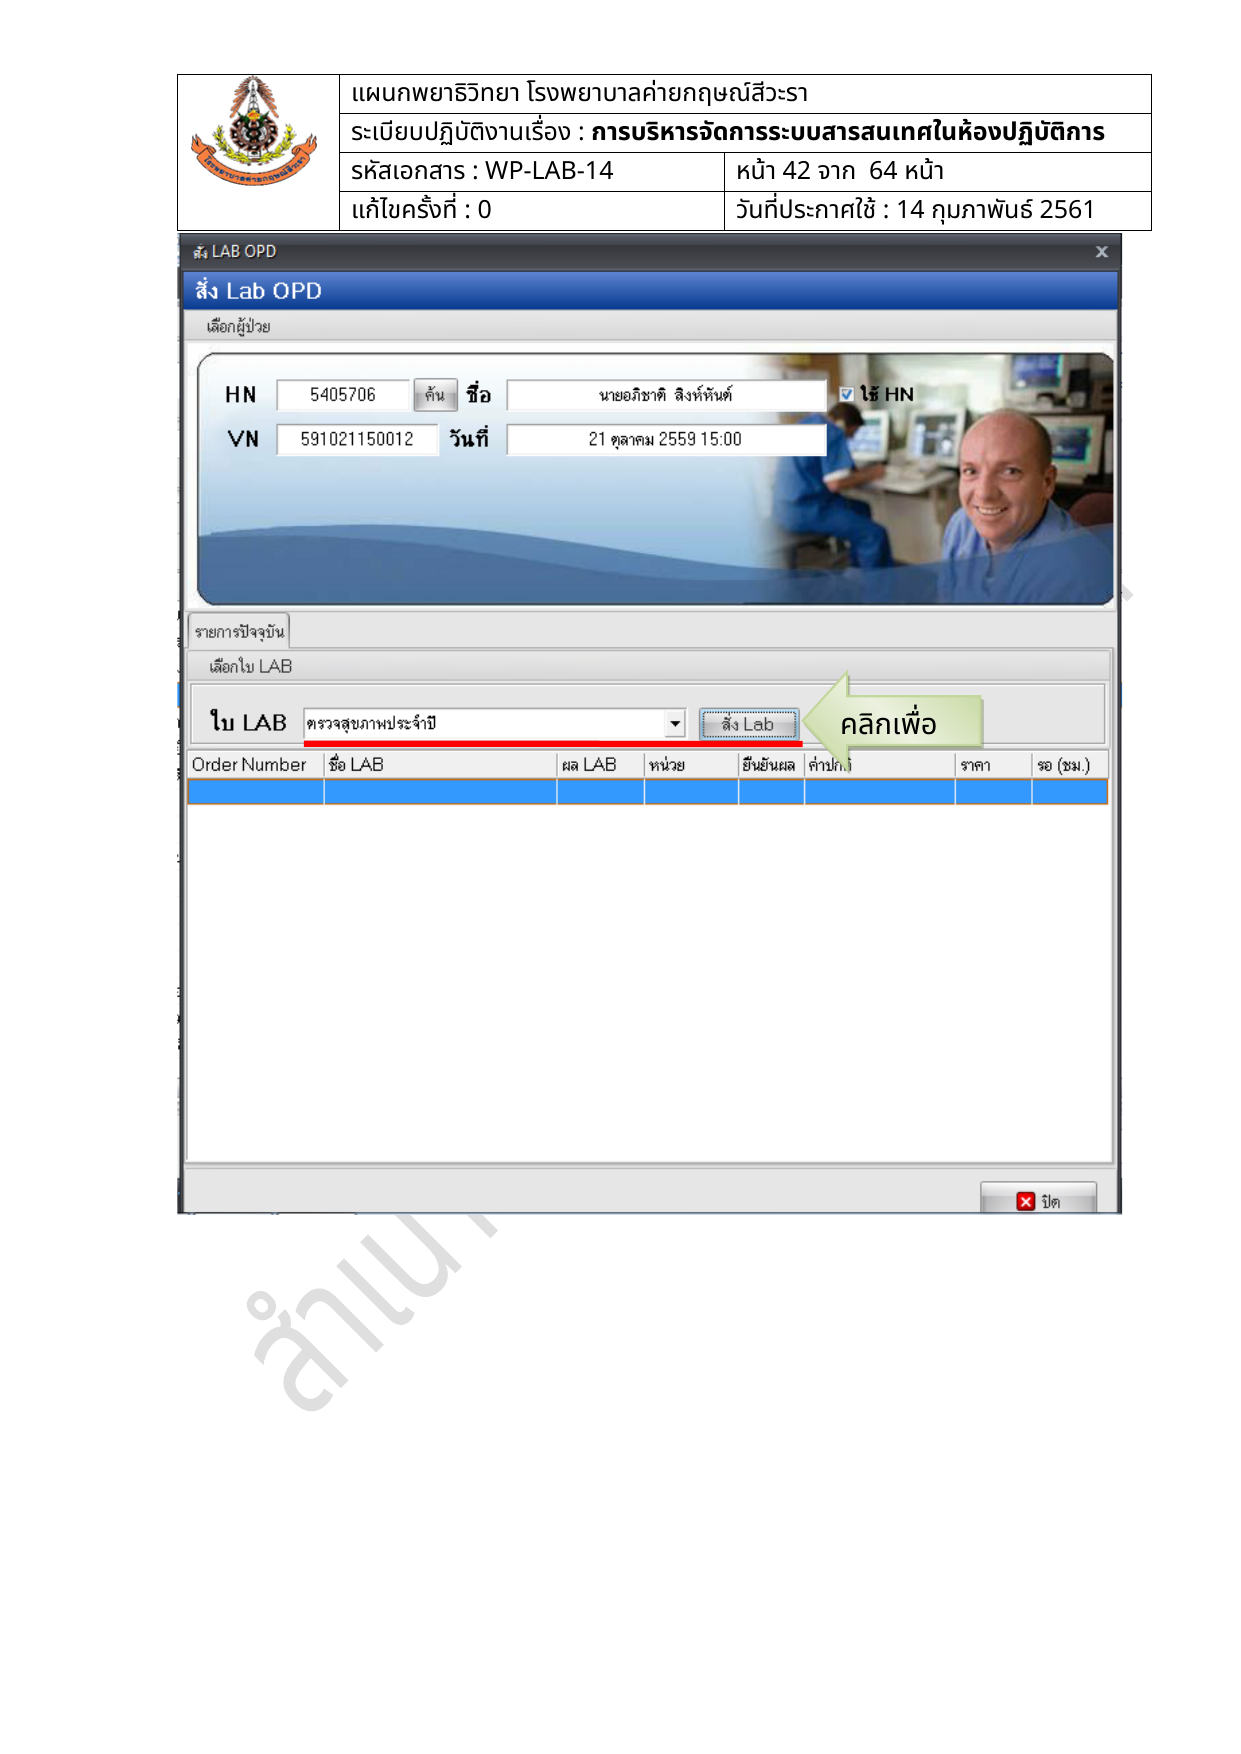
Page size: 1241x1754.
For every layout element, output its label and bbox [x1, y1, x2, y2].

picture [188, 75, 318, 187]
picture [177, 233, 1123, 1215]
